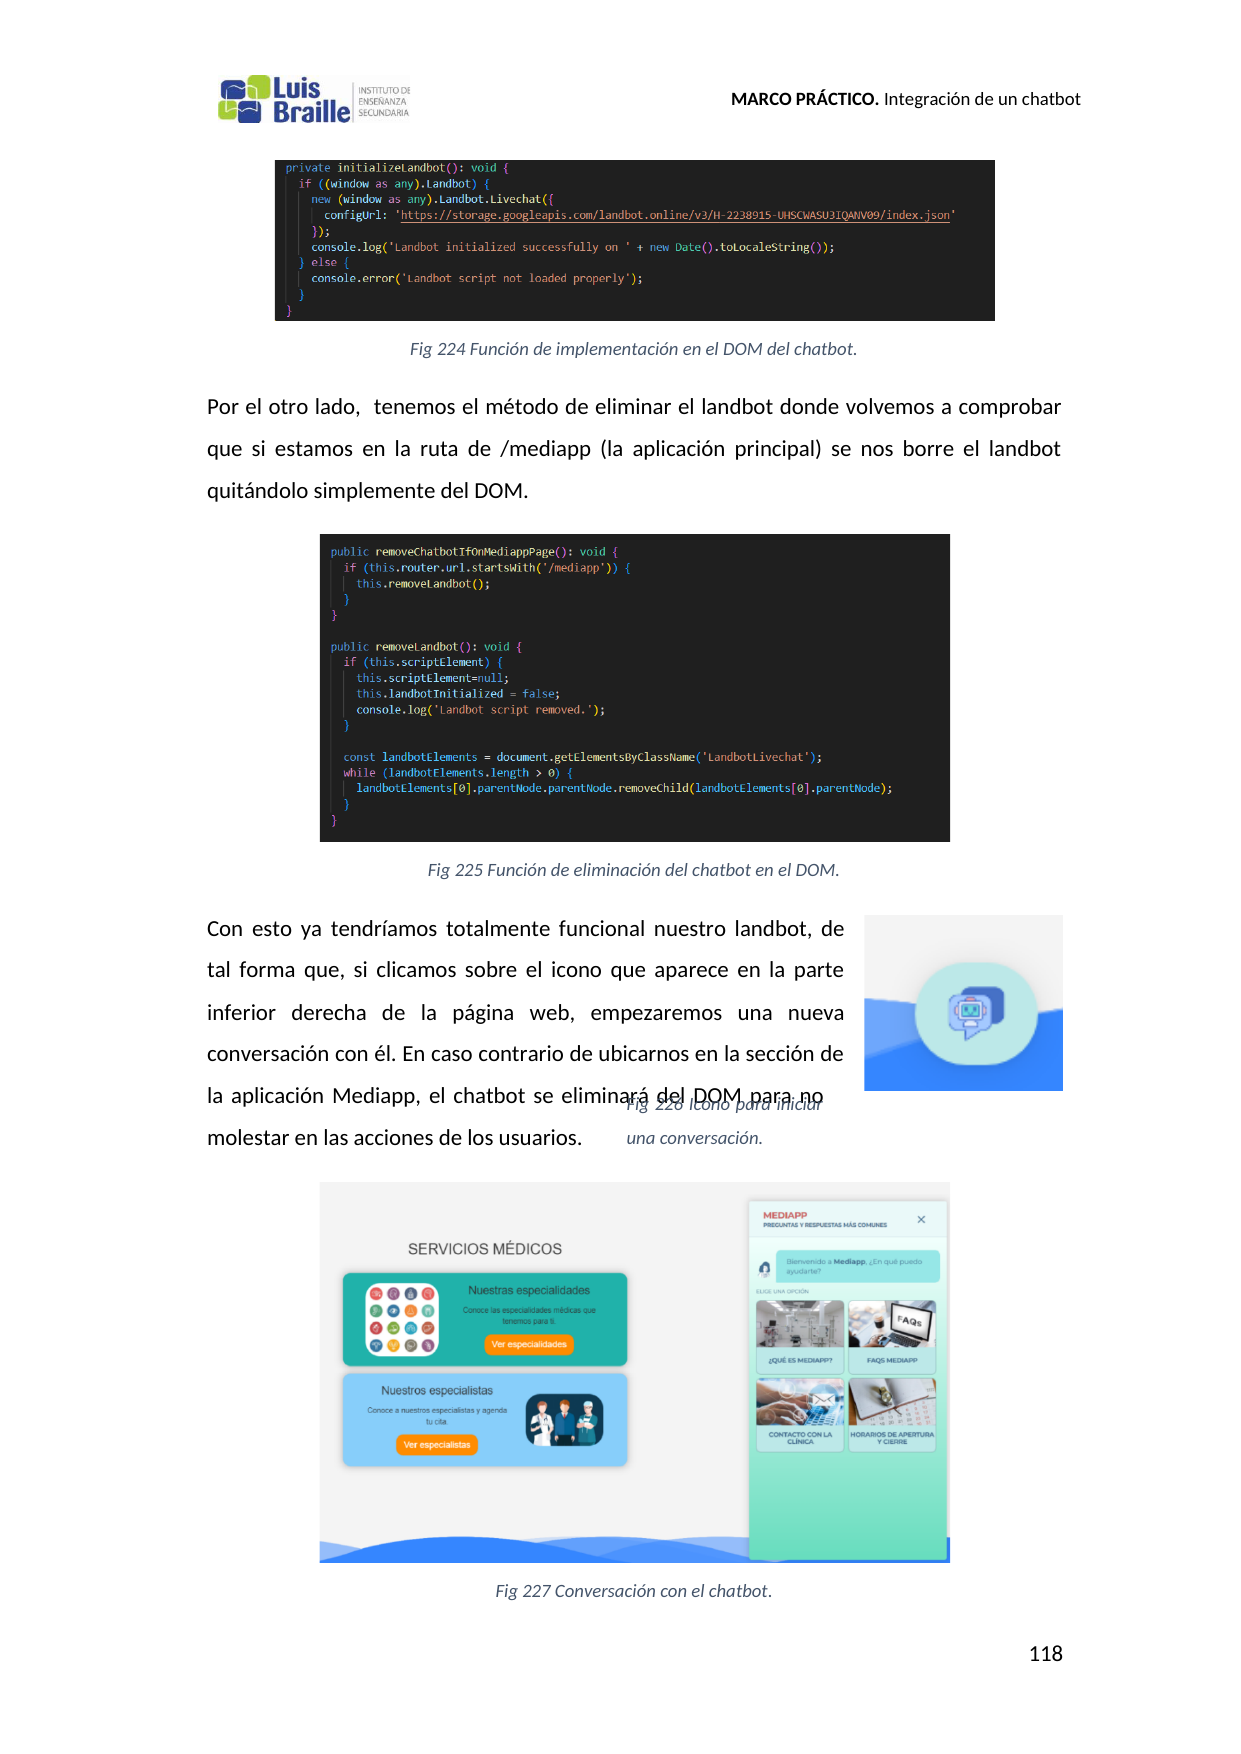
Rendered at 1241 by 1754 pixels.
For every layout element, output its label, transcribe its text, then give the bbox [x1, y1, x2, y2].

text Con esto ya tendríamos totalmente funcional nuestro landbot, de tal forma que, si clicamos sobre el icono que aparece en la parte inferior derecha de la página web, empezaremos una nueva conversación con él. En caso contrario de ubicarnos en la sección de la aplicación Mediapp, el chatbot se eliminará del DOM para no molestar en las acciones de los usuarios. [207, 682, 1063, 920]
picture [864, 683, 1063, 859]
picture [319, 302, 951, 610]
picture [319, 950, 951, 1331]
text Fig 227 Conversación con el chatbot. [207, 1347, 1063, 1370]
text Fig 225 Función de eliminación del chatbot en el DOM. [207, 627, 1063, 649]
text Por el otro lado, tenemos el método de eliminar el landbot donde volvemos a comprobar que si estamos en la ruta de /mediapp (la aplicación principal) se nos borre el landbot quitándolo simplemente del DOM. [207, 160, 1063, 272]
